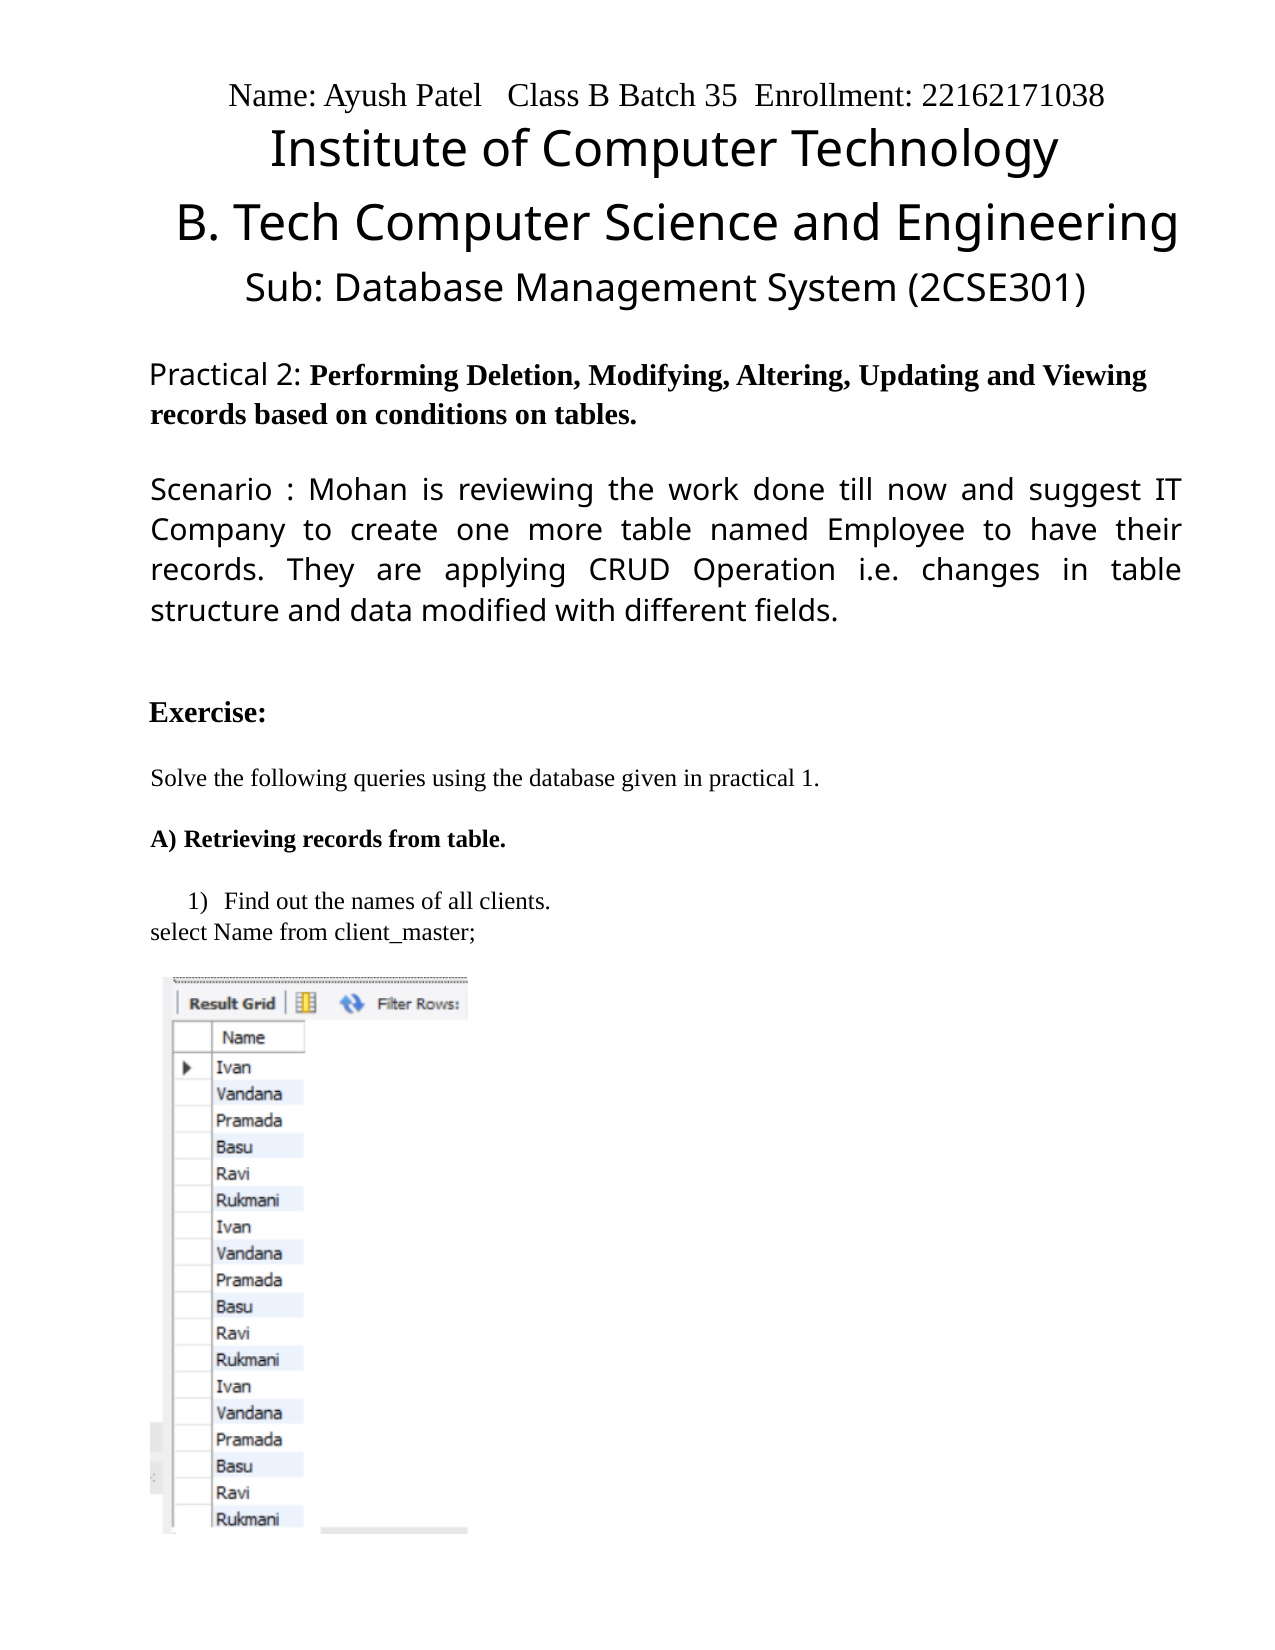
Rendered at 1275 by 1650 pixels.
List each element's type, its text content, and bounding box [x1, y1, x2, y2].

text select Name from client_master; [150, 917, 1183, 946]
picture [150, 977, 468, 1534]
text Solve the following queries using the database given in practical 1. [150, 763, 1183, 791]
text Exercise: [149, 694, 1183, 729]
text Sub: Database Management System (2CSE301) [150, 260, 1181, 313]
list Find out the names of all clients. [187, 886, 1183, 915]
list Retrieving records from table. [150, 824, 1183, 853]
text Practical 2: Performing Deletion, Modifying, Altering, Updating and Viewing records based on conditions on tables. [149, 353, 1183, 431]
text B. Tech Computer Science and Engineering [175, 187, 1183, 255]
text Institute of Computer Technology [150, 113, 1179, 181]
text Scenario : Mohan is reviewing the work done till now and suggest IT Company to create one more table named Employee to have their records. They are applying CRUD Operation i.e. changes in table structure and data modified with different fields. [150, 468, 1183, 630]
